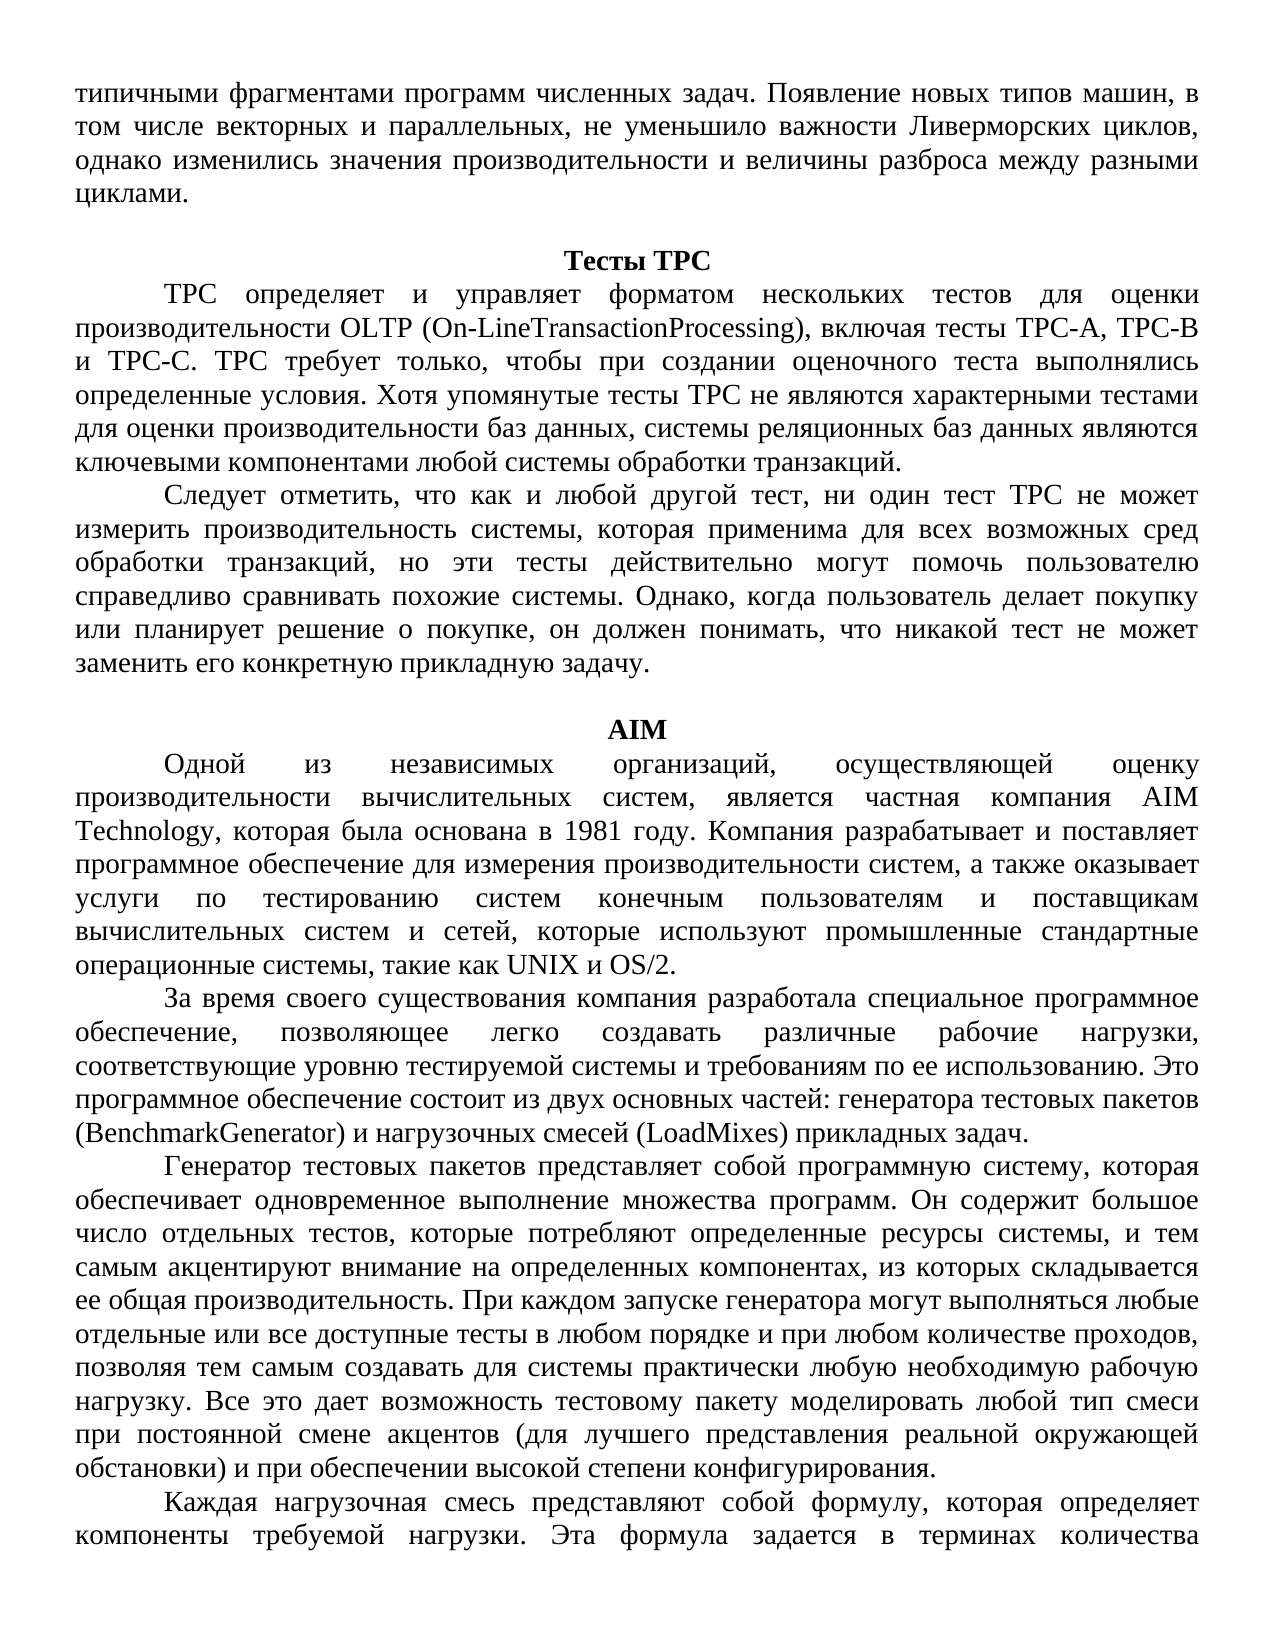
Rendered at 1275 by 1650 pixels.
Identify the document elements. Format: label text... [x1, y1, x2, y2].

text AIM [75, 712, 1200, 746]
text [75, 75, 1200, 209]
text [75, 1484, 1200, 1551]
text Одной из независимых организаций, осуществляющей оценку производительности вычислительных систем, является частная компания AIM Technology, которая была основана в 1981 году. Компания разрабатывает и поставляет программное обеспечение для измерения производительности систем, а также оказывает услуги по тестированию систем конечным пользователям и поставщикам вычислительных систем и сетей, которые используют промышленные стандартные операционные системы, такие как UNIX и OS/2. [75, 746, 1200, 981]
text Генератор тестовых пакетов представляет собой программную систему, которая обеспечивает одновременное выполнение множества программ. Он содержит большое число отдельных тестов, которые потребляют определенные ресурсы системы, и тем самым акцентируют внимание на определенных компонентах, из которых складывается ее общая производительность. При каждом запуске генератора могут выполняться любые отдельные или все доступные тесты в любом порядке и при любом количестве проходов, позволяя тем самым создавать для системы практически любую необходимую рабочую нагрузку. Все это дает возможность тестовому пакету моделировать любой тип смеси при постоянной смене акцентов (для лучшего представления реальной окружающей обстановки) и при обеспечении высокой степени конфигурирования. [75, 1148, 1200, 1484]
text TPC определяет и управляет форматом нескольких тестов для оценки производительности OLTP (On-LineTransactionProcessing), включая тесты TPC-A, TPC-B и TPC-C. TPC требует только, чтобы при создании оценочного теста выполнялись определенные условия. Хотя упомянутые тесты TPC не являются характерными тестами для оценки производительности баз данных, системы реляционных баз данных являются ключевыми компонентами любой системы обработки транзакций. [75, 276, 1200, 477]
text Тесты TPC [75, 243, 1200, 276]
text За время своего существования компания разработала специальное программное обеспечение, позволяющее легко создавать различные рабочие нагрузки, соответствующие уровню тестируемой системы и требованиям по ее использованию. Это программное обеспечение состоит из двух основных частей: генератора тестовых пакетов (BenchmarkGenerator) и нагрузочных смесей (LoadMixes) прикладных задач. [75, 981, 1200, 1148]
text Следует отметить, что как и любой другой тест, ни один тест TPC не может измерить производительность системы, которая применима для всех возможных сред обработки транзакций, но эти тесты действительно могут помочь пользователю справедливо сравнивать похожие системы. Однако, когда пользователь делает покупку или планирует решение о покупке, он должен понимать, что никакой тест не может заменить его конкретную прикладную задачу. [75, 477, 1200, 679]
